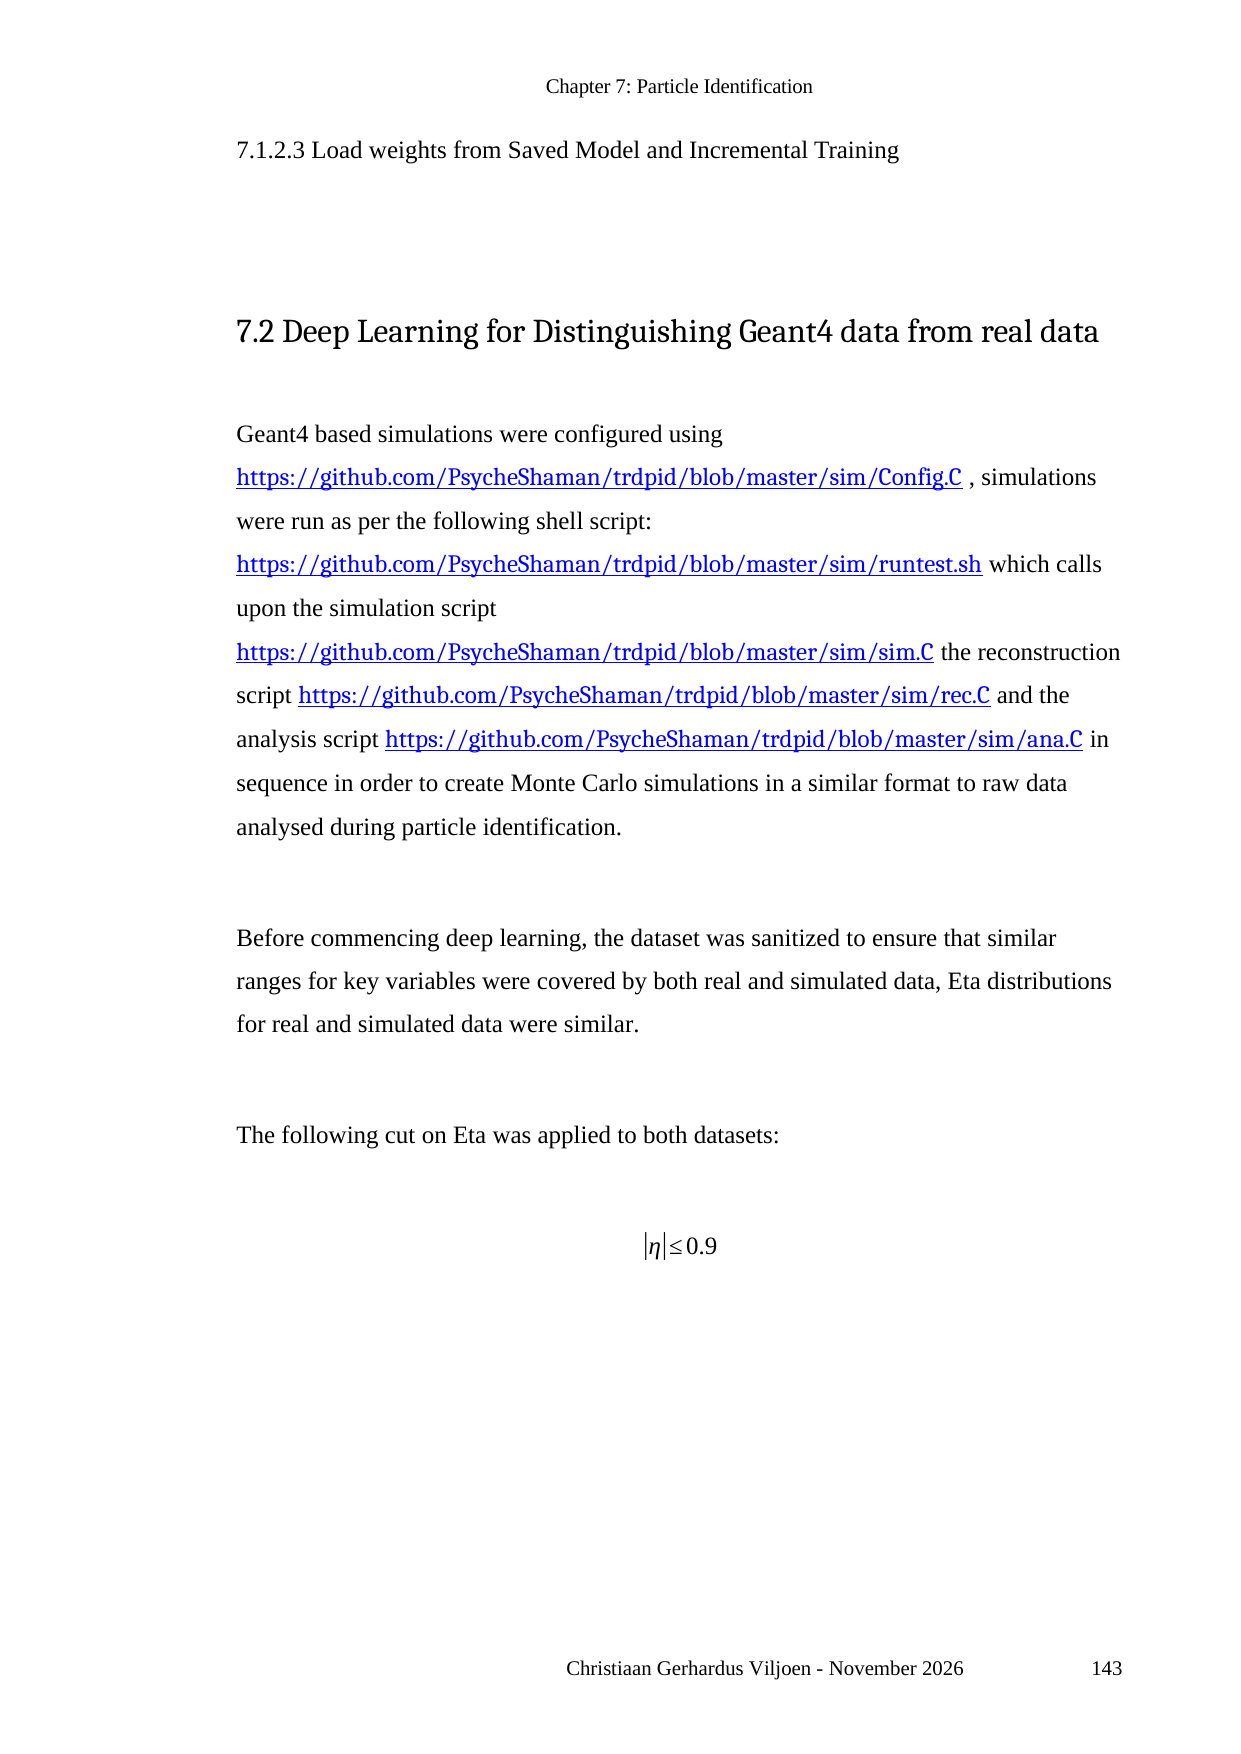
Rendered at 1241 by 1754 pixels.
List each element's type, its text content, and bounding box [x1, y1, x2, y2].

subtitle Load weights from Saved Model and Incremental Training [236, 135, 1122, 164]
text Before commencing deep learning, the dataset was sanitized to ensure that similar ranges for key variables were covered by both real and simulated data, Eta distributions for real and simulated data were similar. [236, 923, 1122, 1038]
subtitle Deep Learning for Distinguishing Geant4 data from real data [236, 313, 1122, 351]
text The following cut on Eta was applied to both datasets: [236, 1120, 1122, 1149]
text Geant4 based simulations were configured using https://github.com/PsycheShaman/trdpid/blob/master/sim/Config.C , simulations were run as per the following shell script: https://github.com/PsycheShaman/trdpid/blob/master/sim/runtest.sh which calls upon the simulation script https://github.com/PsycheShaman/trdpid/blob/master/sim/sim.C the reconstruction script https://github.com/PsycheShaman/trdpid/blob/master/sim/rec.C and the analysis script https://github.com/PsycheShaman/trdpid/blob/master/sim/ana.C in sequence in order to create Monte Carlo simulations in a similar format to raw data analysed during particle identification. [236, 419, 1122, 840]
